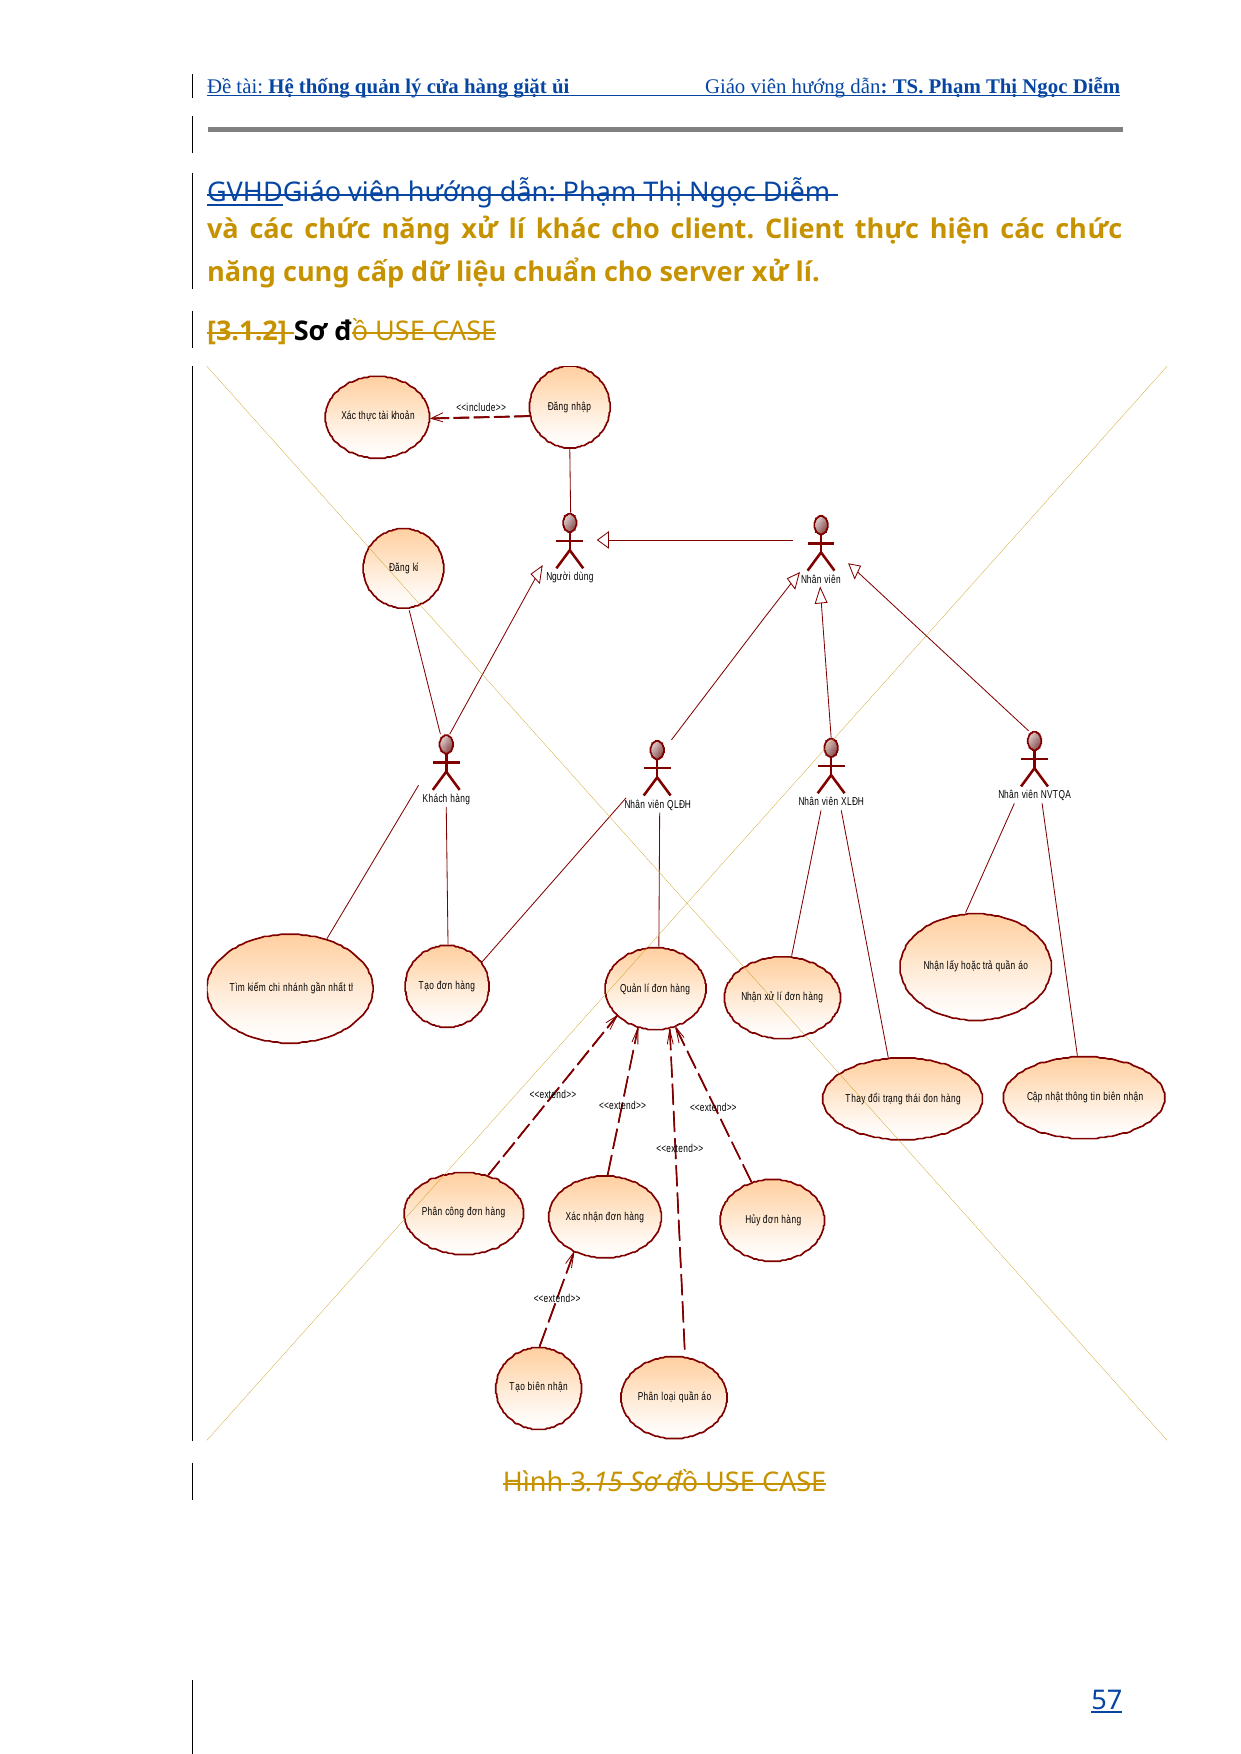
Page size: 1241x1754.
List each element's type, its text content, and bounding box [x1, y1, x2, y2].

text Hệ thống được xây dựng theo mô hình Web Service APIs. Với server API được xây dựng dựa trên GraphQL và Postgrahile với nhiệm vụ chính là cung cấp các chức năng thêm, sửa, xóa dữ liệu và các chức năng xử lí khác cho client. Client thực hiện các chức năng cung cấp dữ liệu chuẩn cho server xử lí. [207, 210, 1122, 289]
